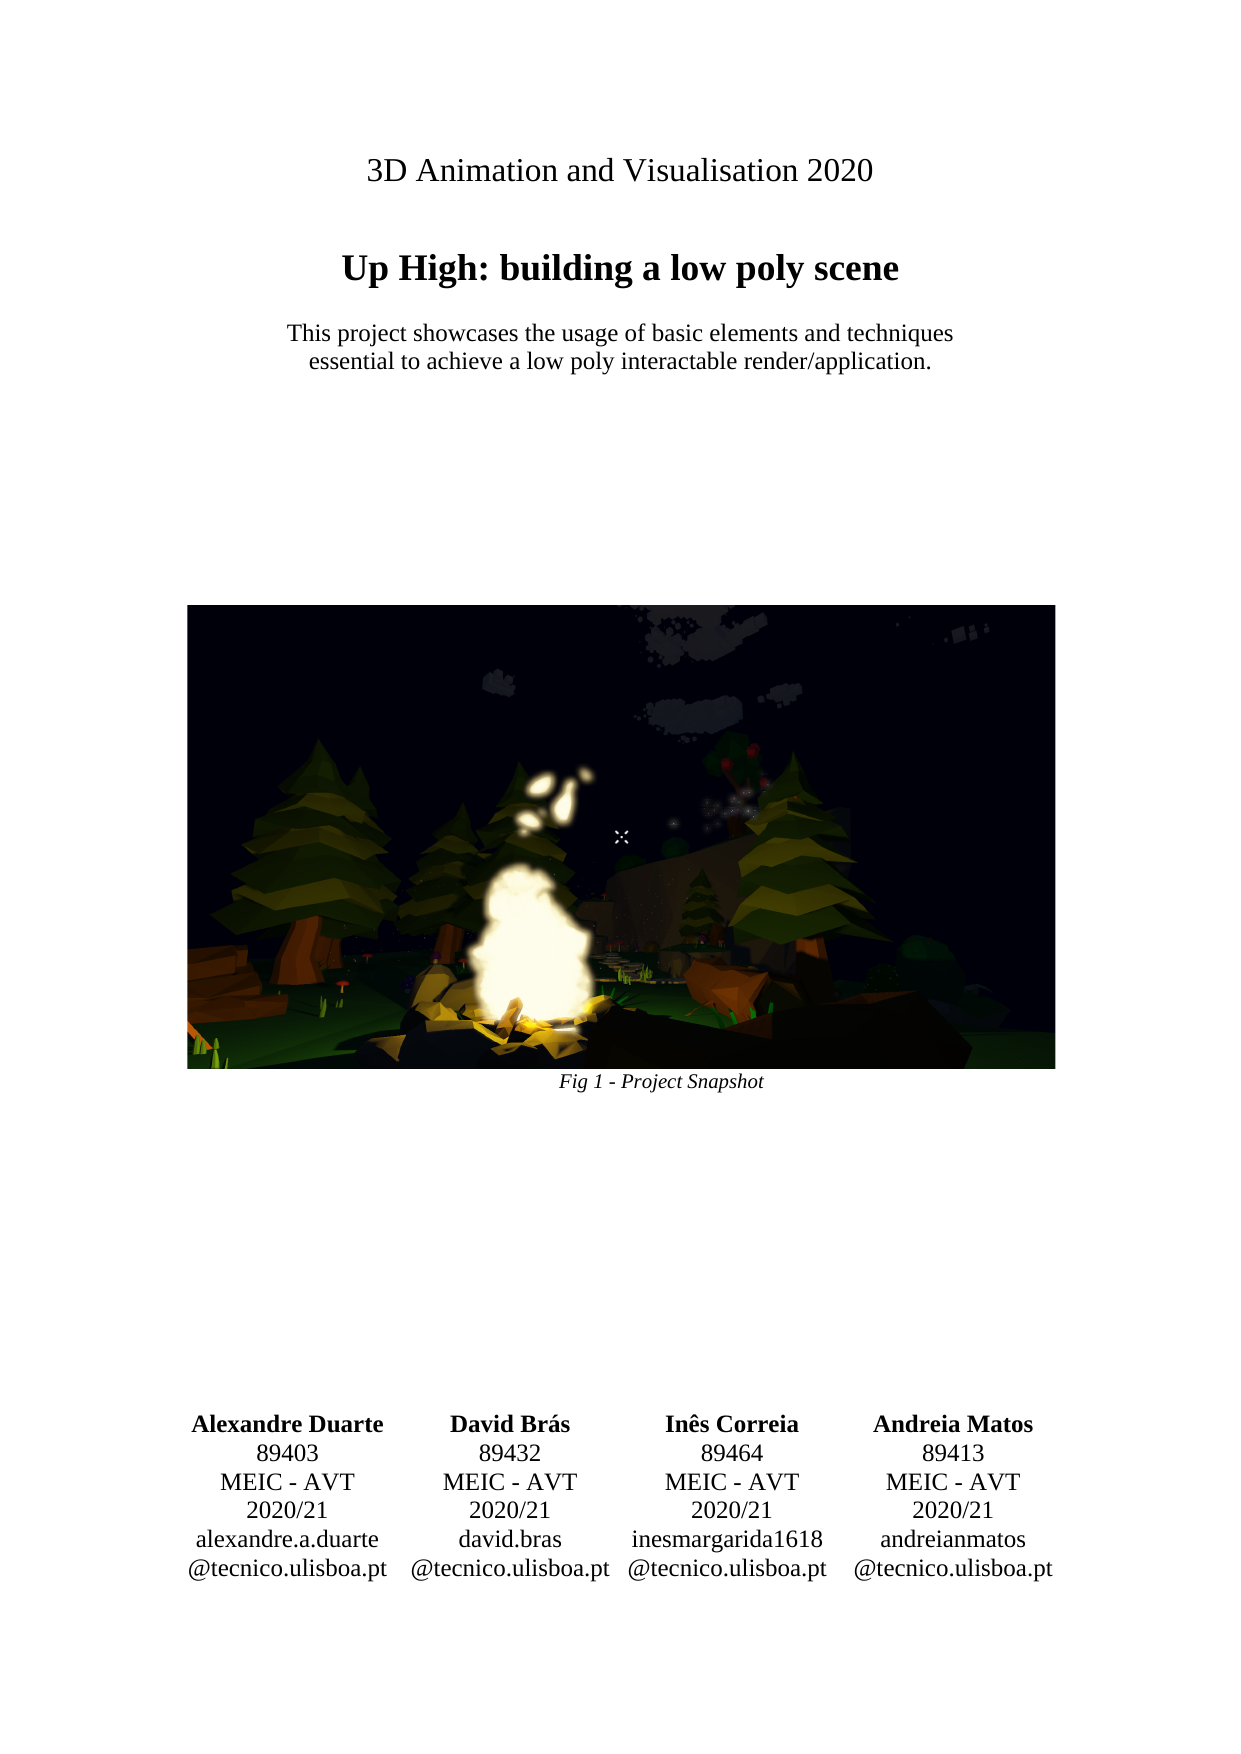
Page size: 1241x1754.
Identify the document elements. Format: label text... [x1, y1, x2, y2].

text essential to achieve a low poly interactable render/application. [187, 346, 1053, 375]
subtitle Up High: building a low poly scene [187, 246, 1053, 289]
text Fig 1 - Project Snapshot [272, 1069, 1053, 1093]
table_header Alexandre Duarte 89403 MEIC - AVT 2020/21 alexandre.a.duarte@tecnico.ulisboa.pt [176, 1409, 398, 1582]
table_header Andreia Matos 89413 MEIC - AVT 2020/21 andreianmatos @tecnico.ulisboa.pt [842, 1409, 1064, 1582]
table_header Inês Correia 89464 MEIC - AVT 2020/21 inesmargarida1618@tecnico.ulisboa.pt [622, 1409, 842, 1582]
subtitle 3D Animation and Visualisation 2020 [187, 150, 1053, 188]
text This project showcases the usage of basic elements and techniques [187, 318, 1053, 346]
table_header David Brás 89432 MEIC - AVT 2020/21 david.bras @tecnico.ulisboa.pt [398, 1409, 622, 1582]
picture [187, 605, 1056, 1069]
